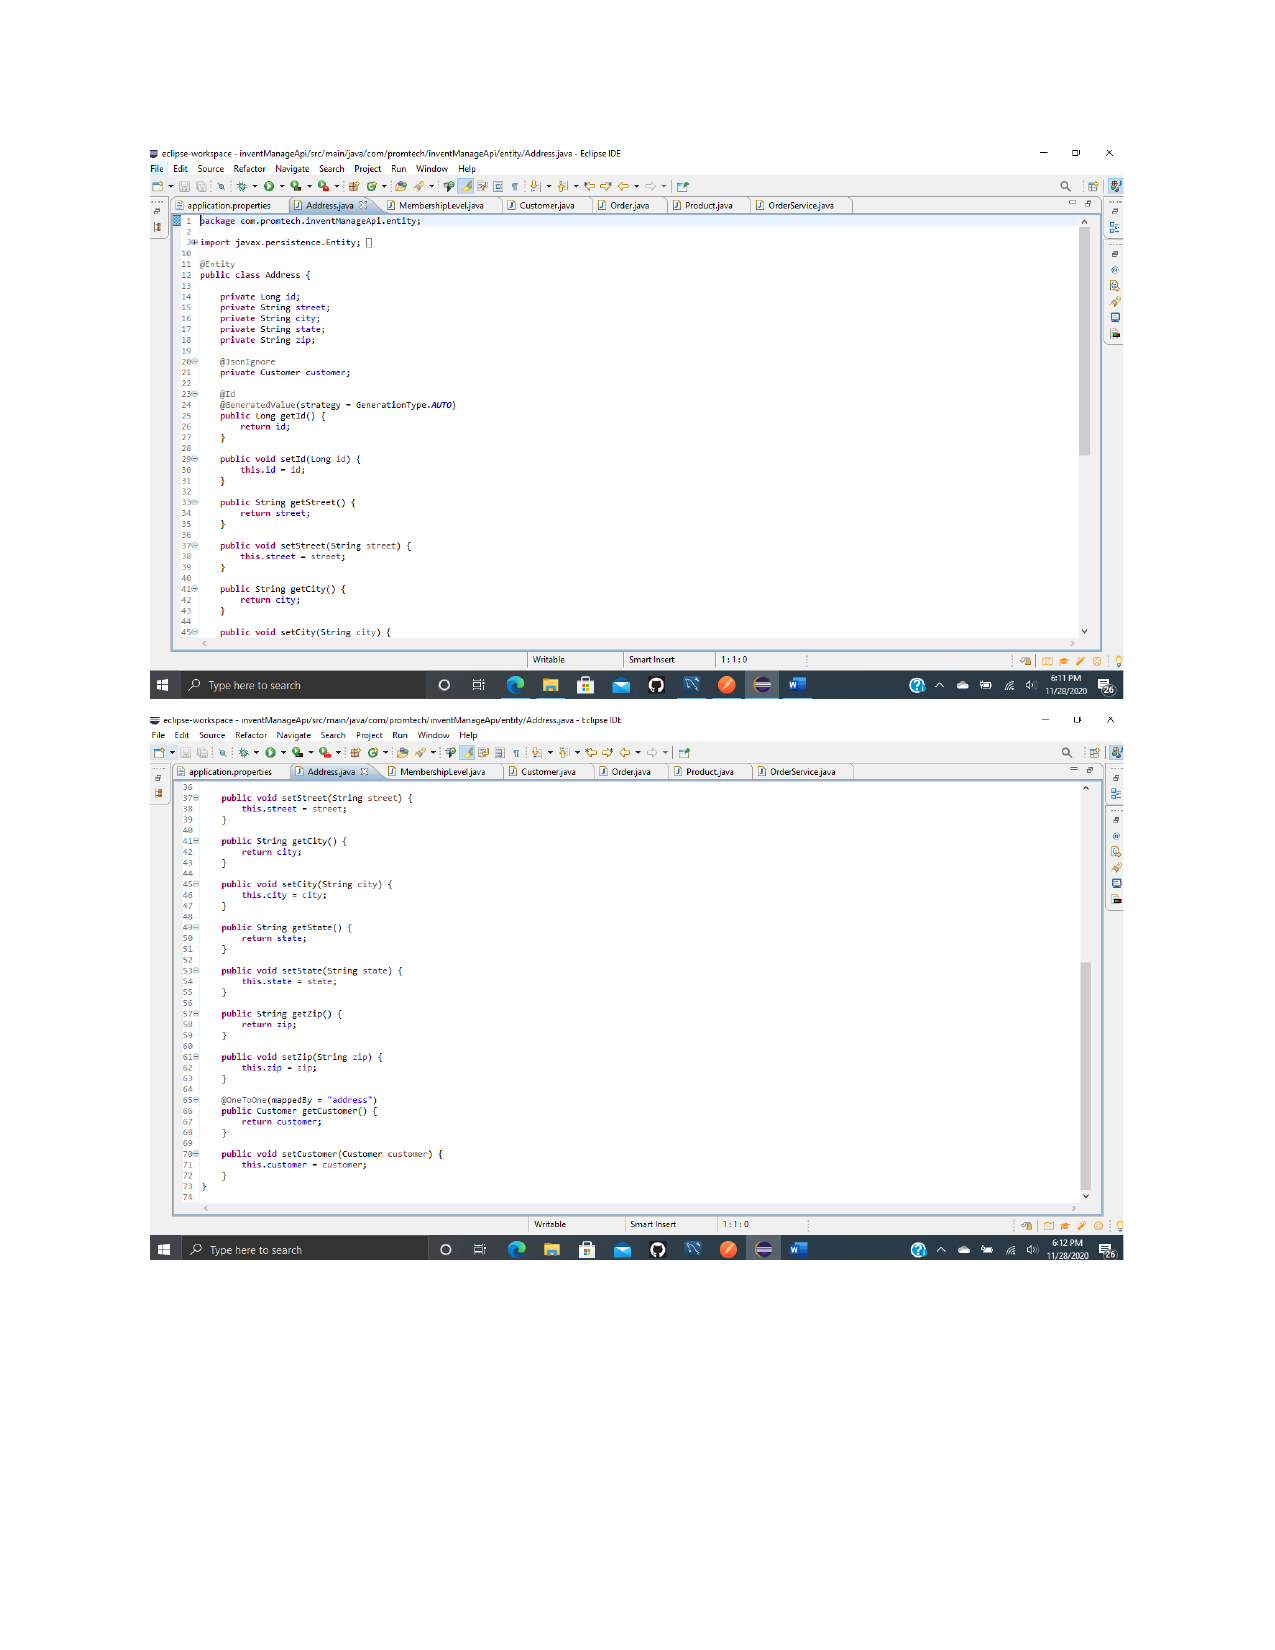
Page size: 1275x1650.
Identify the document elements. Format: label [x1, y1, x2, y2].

picture [150, 150, 1124, 699]
picture [150, 717, 1124, 1260]
